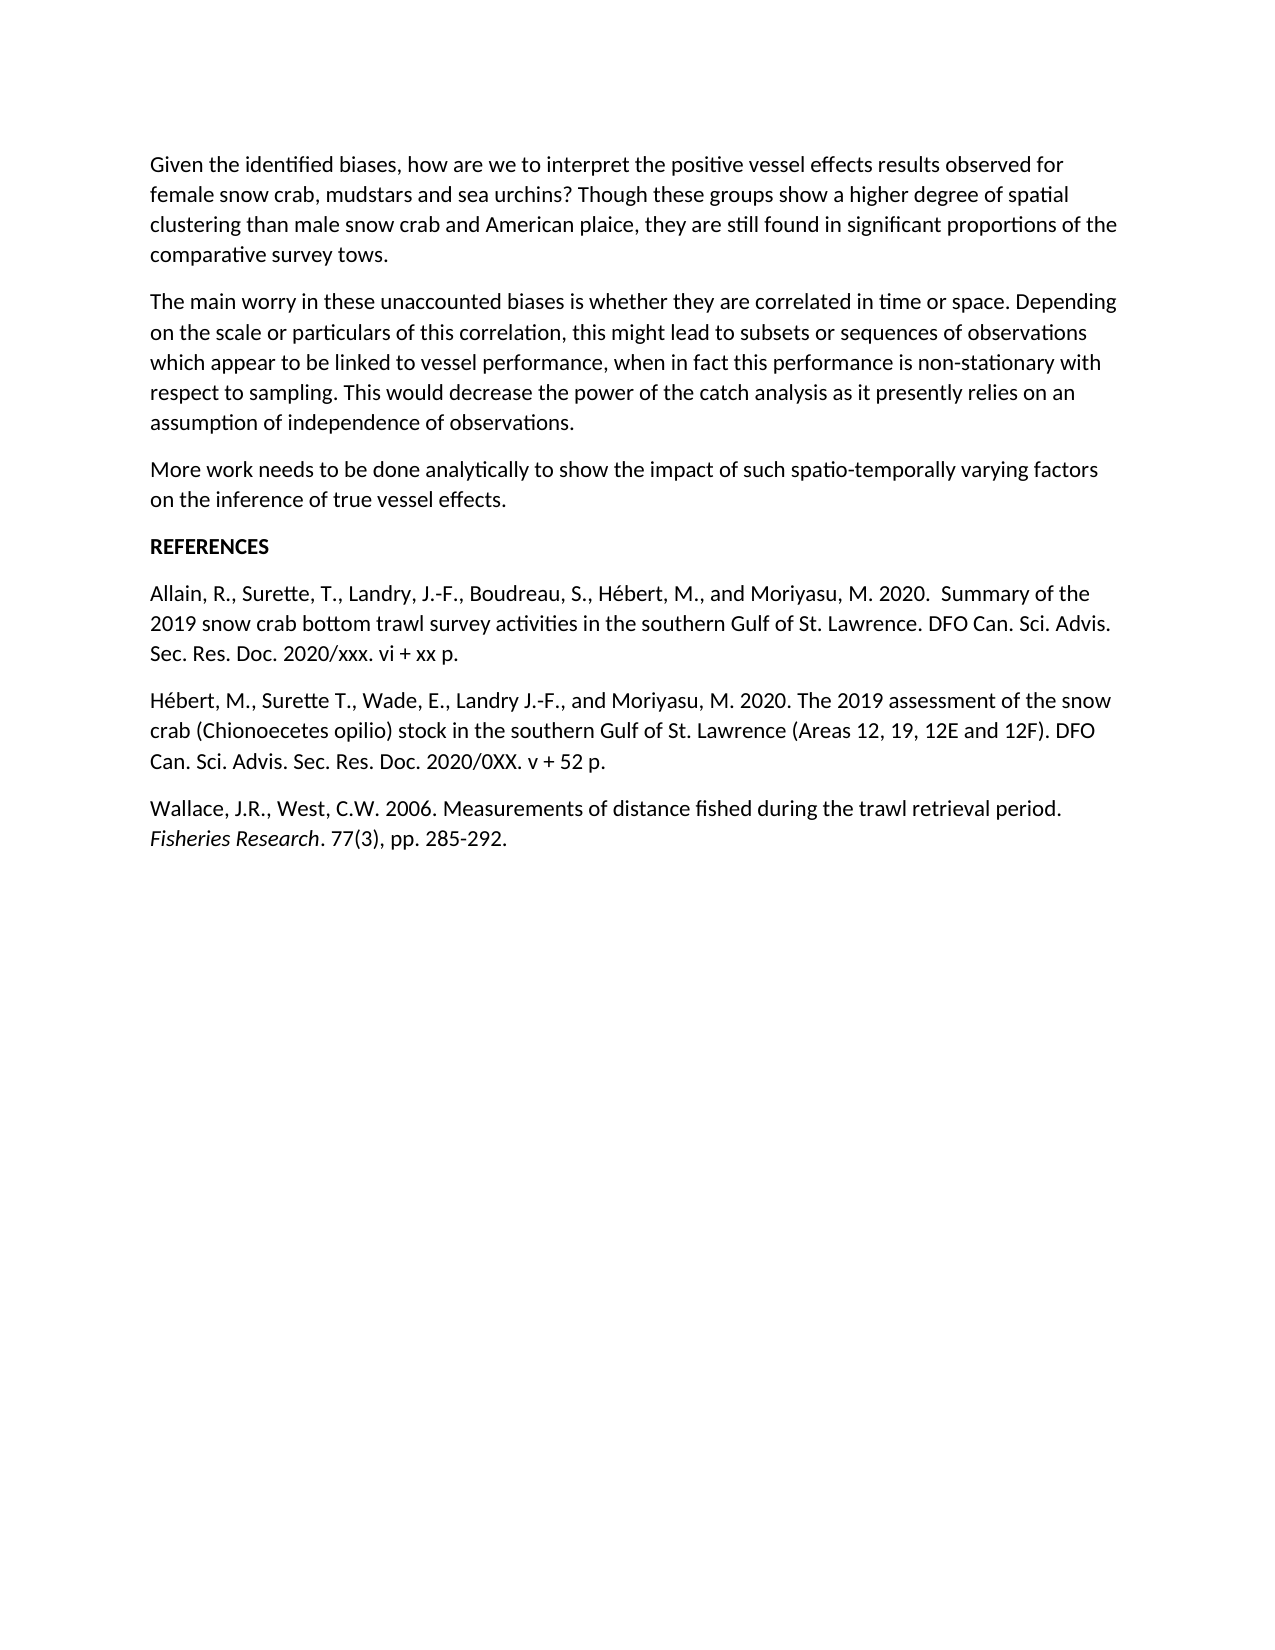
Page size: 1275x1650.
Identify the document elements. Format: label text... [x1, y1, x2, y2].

text REFERENCES [150, 532, 1125, 560]
text The main worry in these unaccounted biases is whether they are correlated in time or space. Depending on the scale or particulars of this correlation, this might lead to subsets or sequences of observations which appear to be linked to vessel performance, when in fact this performance is non-stationary with respect to sampling. This would decrease the power of the catch analysis as it presently relies on an assumption of independence of observations. [150, 287, 1125, 436]
text Wallace, J.R., West, C.W. 2006. Measurements of distance fished during the trawl retrieval period. Fisheries Research. 77(3), pp. 285-292. [150, 794, 1125, 852]
text Hébert, M., Surette T., Wade, E., Landry J.-F., and Moriyasu, M. 2020. The 2019 assessment of the snow crab (Chionoecetes opilio) stock in the southern Gulf of St. Lawrence (Areas 12, 19, 12E and 12F). DFO Can. Sci. Advis. Sec. Res. Doc. 2020/0XX. v + 52 p. [150, 686, 1125, 775]
text More work needs to be done analytically to show the impact of such spatio-temporally varying factors on the inference of true vessel effects. [150, 455, 1125, 513]
text Allain, R., Surette, T., Landry, J.-F., Boudreau, S., Hébert, M., and Moriyasu, M. 2020. Summary of the 2019 snow crab bottom trawl survey activities in the southern Gulf of St. Lawrence. DFO Can. Sci. Advis. Sec. Res. Doc. 2020/xxx. vi + xx p. [150, 579, 1125, 668]
text Given the identified biases, how are we to interpret the positive vessel effects results observed for female snow crab, mudstars and sea urchins? Though these groups show a higher degree of spatial clustering than male snow crab and American plaice, they are still found in significant proportions of the comparative survey tows. [150, 150, 1125, 269]
